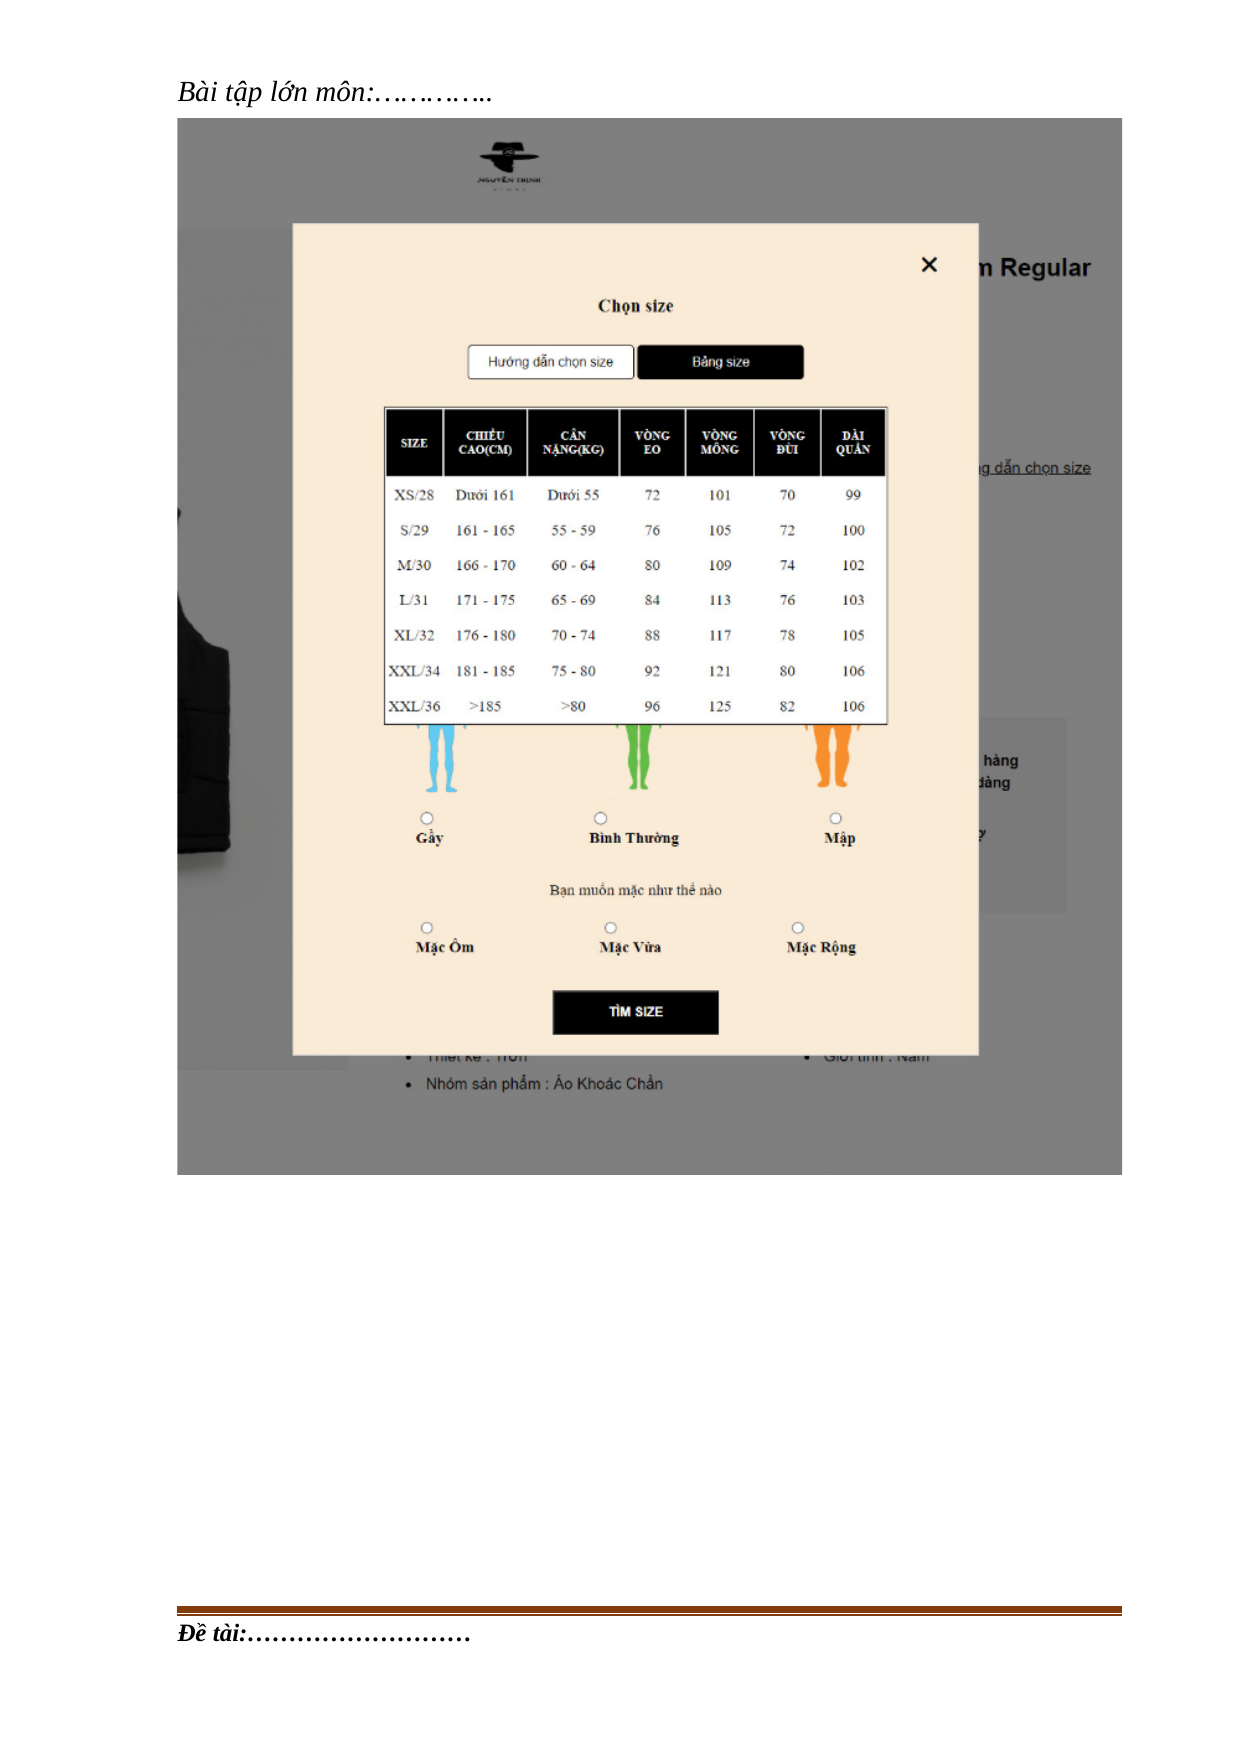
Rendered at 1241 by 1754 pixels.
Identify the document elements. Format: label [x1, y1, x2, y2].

picture [177, 118, 1123, 1175]
